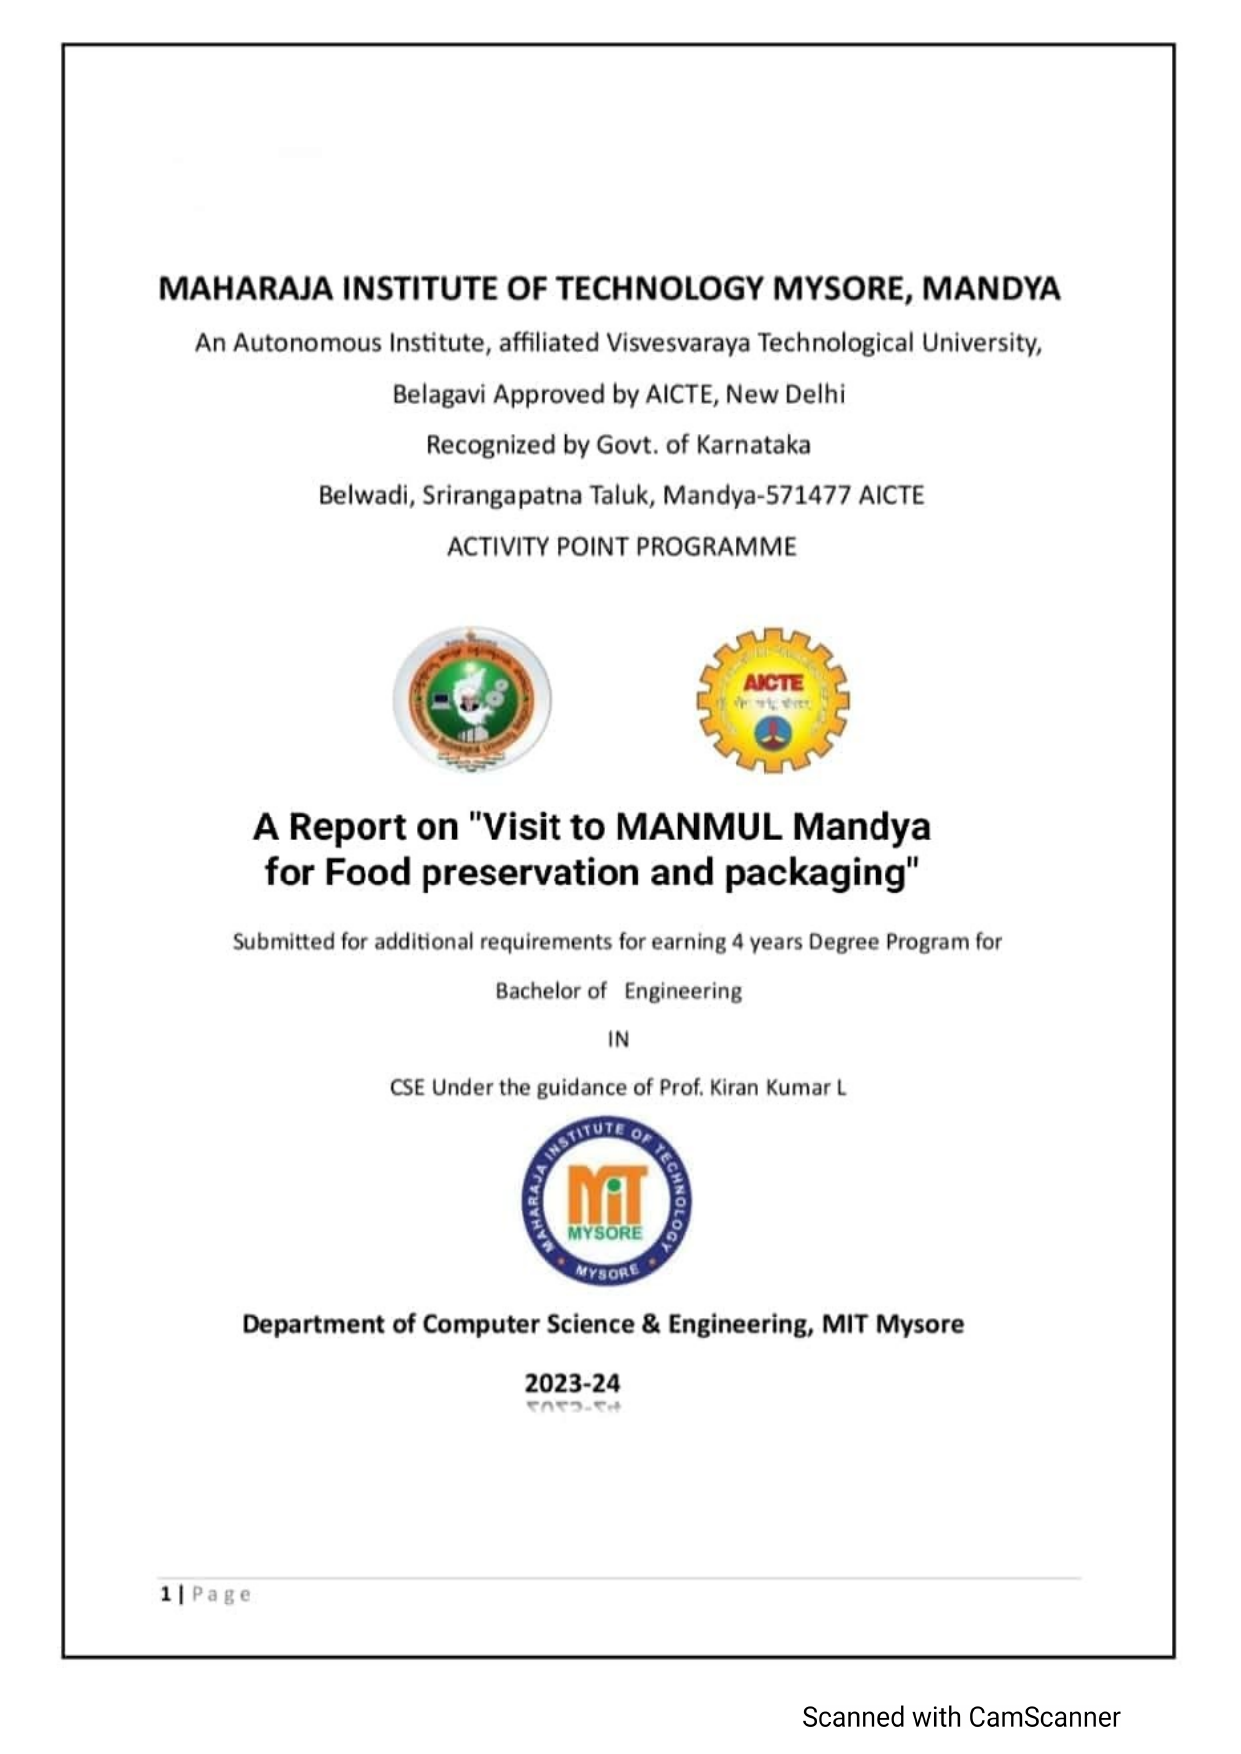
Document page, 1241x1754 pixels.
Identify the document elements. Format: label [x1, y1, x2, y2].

picture [803, 1705, 1121, 1729]
picture [56, 41, 1183, 1668]
